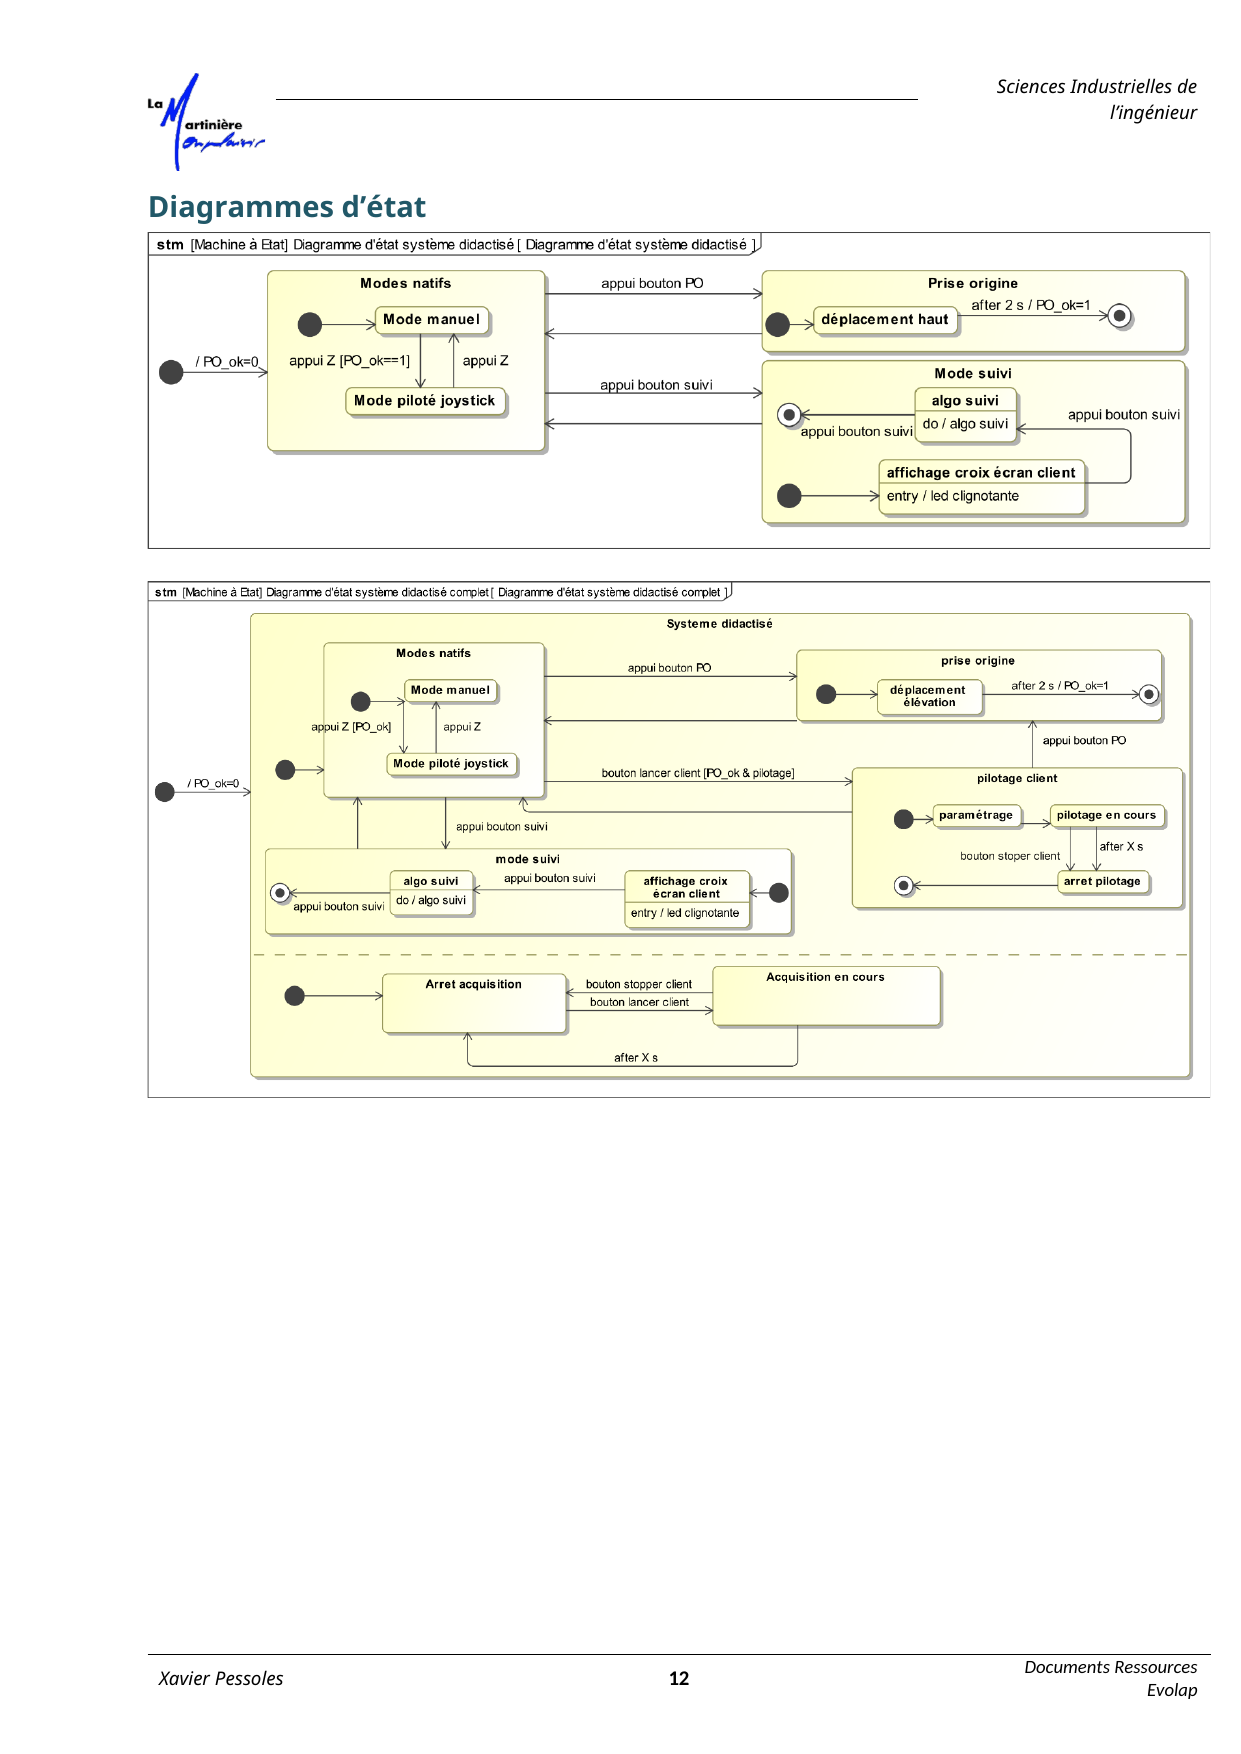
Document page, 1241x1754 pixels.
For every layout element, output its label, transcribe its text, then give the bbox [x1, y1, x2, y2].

subtitle Diagrammes d’état [148, 186, 1093, 226]
picture [147, 581, 1210, 1098]
picture [147, 73, 266, 171]
picture [147, 232, 1210, 549]
